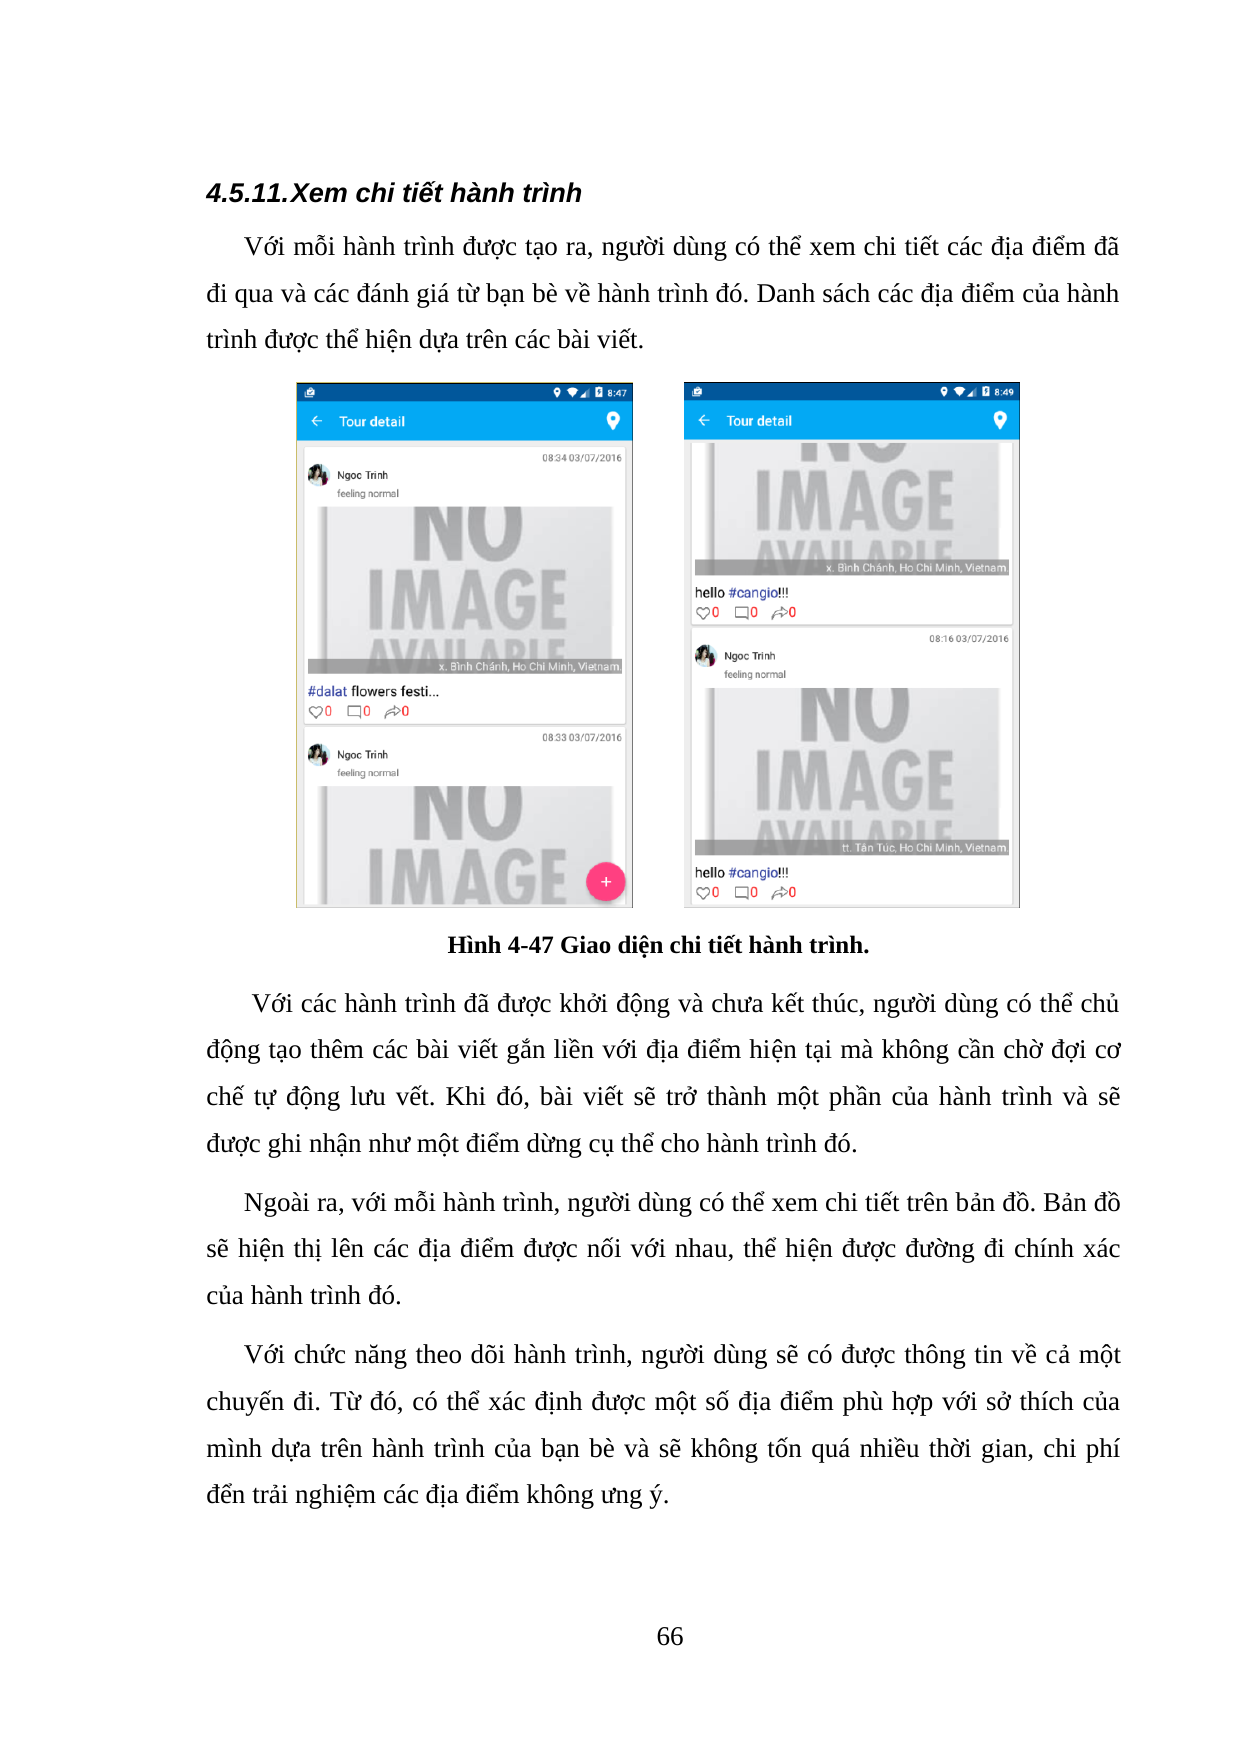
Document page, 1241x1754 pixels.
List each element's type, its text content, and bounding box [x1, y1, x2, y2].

picture [371, 417, 384, 426]
text Với mỗi hành trình được tạo ra, người dùng có thể xem chi tiết các địa điểm đã đi qua và các đánh giá từ bạn bè về hành trình đó. Danh sách các địa điểm của hành trình được thể hiện dựa trên các bài viết. [206, 230, 1122, 355]
text Với chức năng theo dõi hành trình, người dùng sẽ có được thông tin về cả một chuyến đi. Từ đó, có thể xác định được một số địa điểm phù hợp với sở thích của mình dựa trên hành trình của bạn bè và sẽ không tốn quá nhiều thời gian, chi phí đển trải nghiệm các địa điểm không ưng ý. [206, 1338, 1122, 1509]
picture [684, 440, 1020, 908]
picture [296, 382, 633, 400]
picture [296, 441, 633, 908]
picture [758, 416, 771, 425]
subtitle Xem chi tiết hành trình [206, 177, 1122, 208]
picture [607, 412, 619, 429]
picture [353, 420, 360, 426]
picture [684, 382, 1020, 399]
text Ngoài ra, với mỗi hành trình, người dùng có thể xem chi tiết trên bản đồ. Bản đồ sẽ hiện thị lên các địa điểm được nối với nhau, thể hiện được đường đi chính xác của hành trình đó. [206, 1186, 1122, 1310]
picture [994, 411, 1006, 428]
